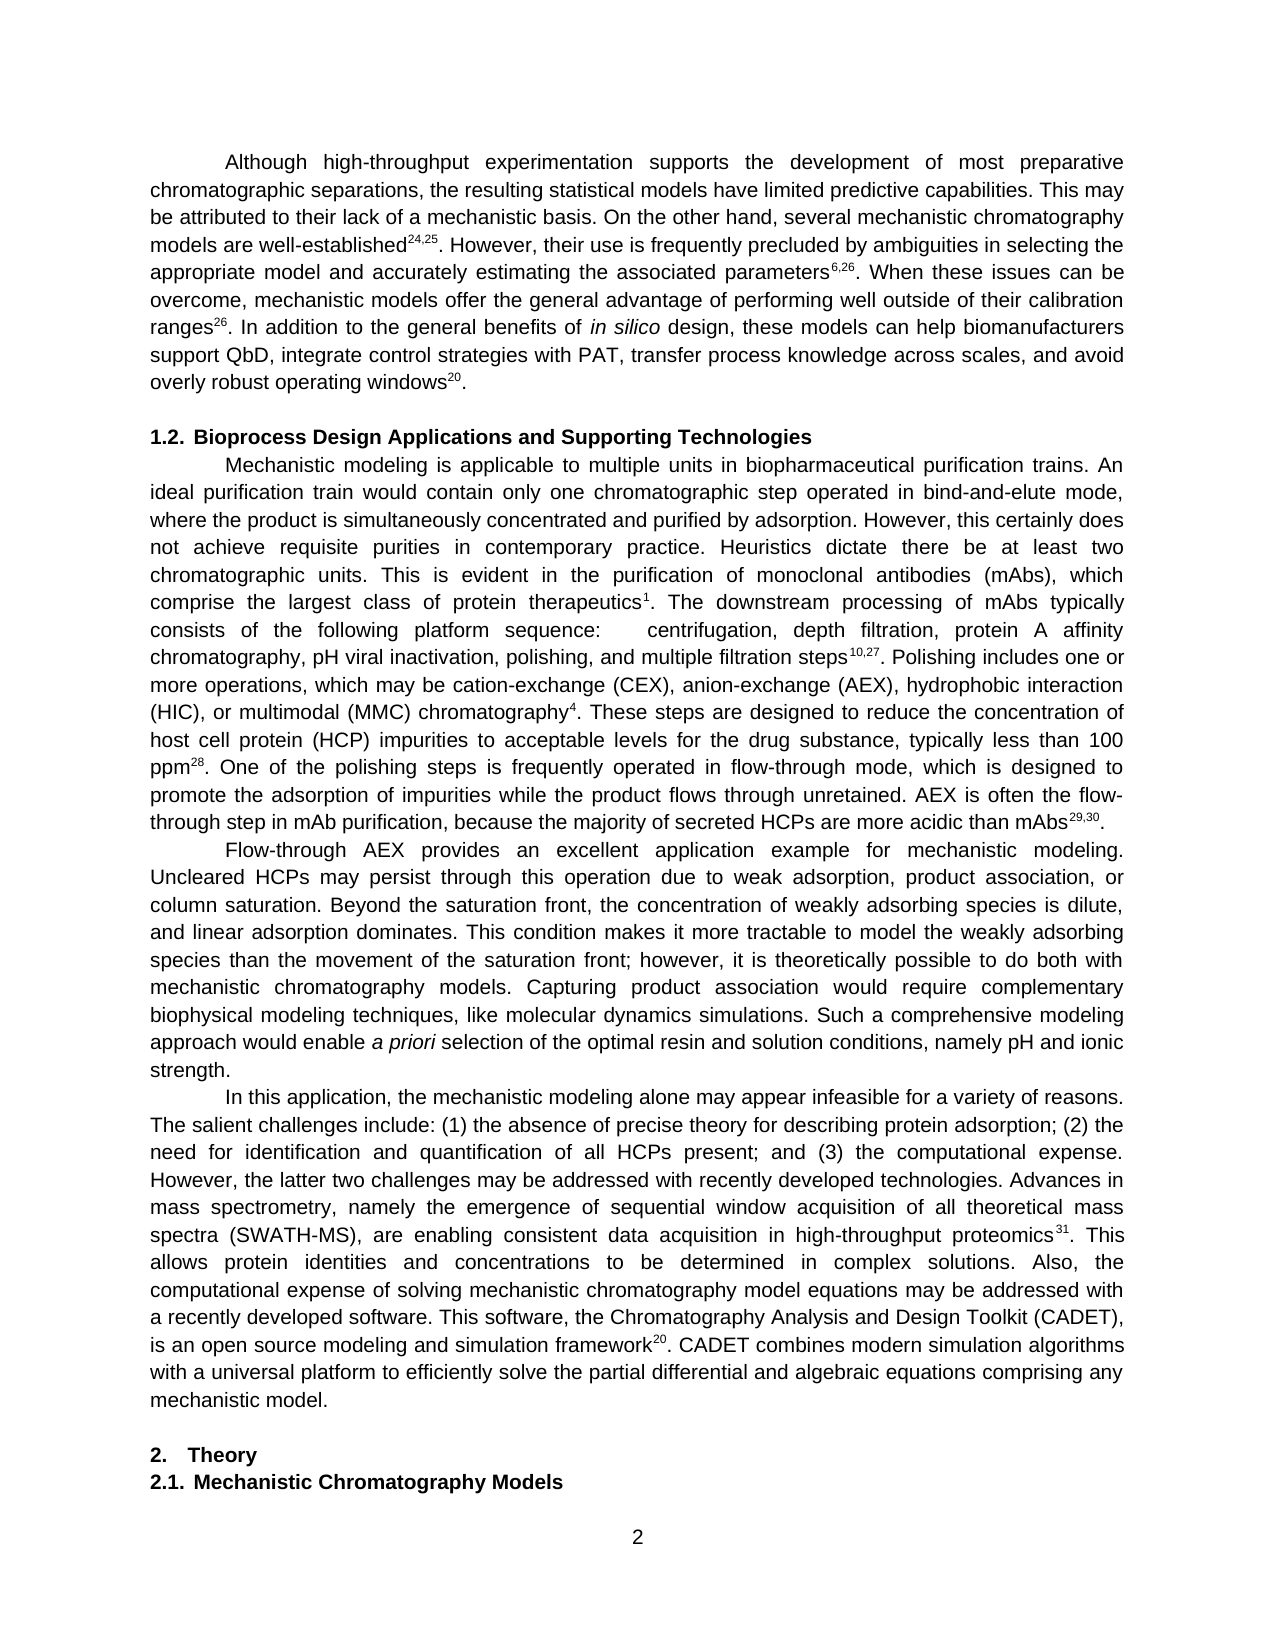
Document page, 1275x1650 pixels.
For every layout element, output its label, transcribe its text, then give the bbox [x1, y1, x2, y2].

text Mechanistic modeling is applicable to multiple units in biopharmaceutical purification trains. An ideal purification train would contain only one chromatographic step operated in bind-and-elute mode, where the product is simultaneously concentrated and purified by adsorption. However, this certainly does not achieve requisite purities in contemporary practice. Heuristics dictate there be at least two chromatographic units. This is evident in the purification of monoclonal antibodies (mAbs), which comprise the largest class of protein therapeutics1. The downstream processing of mAbs typically consists of the following platform sequence: centrifugation, depth filtration, protein A affinity chromatography, pH viral inactivation, polishing, and multiple filtration steps10,27. Polishing includes one or more operations, which may be cation-exchange (CEX), anion-exchange (AEX), hydrophobic interaction (HIC), or multimodal (MMC) chromatography4. These steps are designed to reduce the concentration of host cell protein (HCP) impurities to acceptable levels for the drug substance, typically less than 100 ppm28. One of the polishing steps is frequently operated in flow-through mode, which is designed to promote the adsorption of impurities while the product flows through unretained. AEX is often the flow-through step in mAb purification, because the majority of secreted HCPs are more acidic than mAbs29,30. [150, 452, 1125, 834]
list Theory [150, 1442, 1125, 1466]
text In this application, the mechanistic modeling alone may appear infeasible for a variety of reasons. The salient challenges include: (1) the absence of precise theory for describing protein adsorption; (2) the need for identification and quantification of all HCPs present; and (3) the computational expense. However, the latter two challenges may be addressed with recently developed technologies. Advances in mass spectrometry, namely the emergence of sequential window acquisition of all theoretical mass spectra (SWATH-MS), are enabling consistent data acquisition in high-throughput proteomics31. This allows protein identities and concentrations to be determined in complex solutions. Also, the computational expense of solving mechanistic chromatography model equations may be addressed with a recently developed software. This software, the Chromatography Analysis and Design Toolkit (CADET), is an open source modeling and simulation framework20. CADET combines modern simulation algorithms with a universal platform to efficiently solve the partial differential and algebraic equations comprising any mechanistic model. [150, 1085, 1125, 1411]
text Although high-throughput experimentation supports the development of most preparative chromatographic separations, the resulting statistical models have limited predictive capabilities. This may be attributed to their lack of a mechanistic basis. On the other hand, several mechanistic chromatography models are well-established24,25. However, their use is frequently precluded by ambiguities in selecting the appropriate model and accurately estimating the associated parameters6,26. When these issues can be overcome, mechanistic models offer the general advantage of performing well outside of their calibration ranges26. In addition to the general benefits of in silico design, these models can help biomanufacturers support QbD, integrate control strategies with PAT, transfer process knowledge across scales, and avoid overly robust operating windows20. [150, 150, 1125, 394]
list Bioprocess Design Applications and Supporting Technologies [150, 425, 1125, 449]
text Flow-through AEX provides an excellent application example for mechanistic modeling. Uncleared HCPs may persist through this operation due to weak adsorption, product association, or column saturation. Beyond the saturation front, the concentration of weakly adsorbing species is dilute, and linear adsorption dominates. This condition makes it more tractable to model the weakly adsorbing species than the movement of the saturation front; however, it is theoretically possible to do both with mechanistic chromatography models. Capturing product association would require complementary biophysical modeling techniques, like molecular dynamics simulations. Such a comprehensive modeling approach would enable a priori selection of the optimal resin and solution conditions, namely pH and ionic strength. [150, 837, 1125, 1081]
list Mechanistic Chromatography Models [150, 1470, 1125, 1494]
